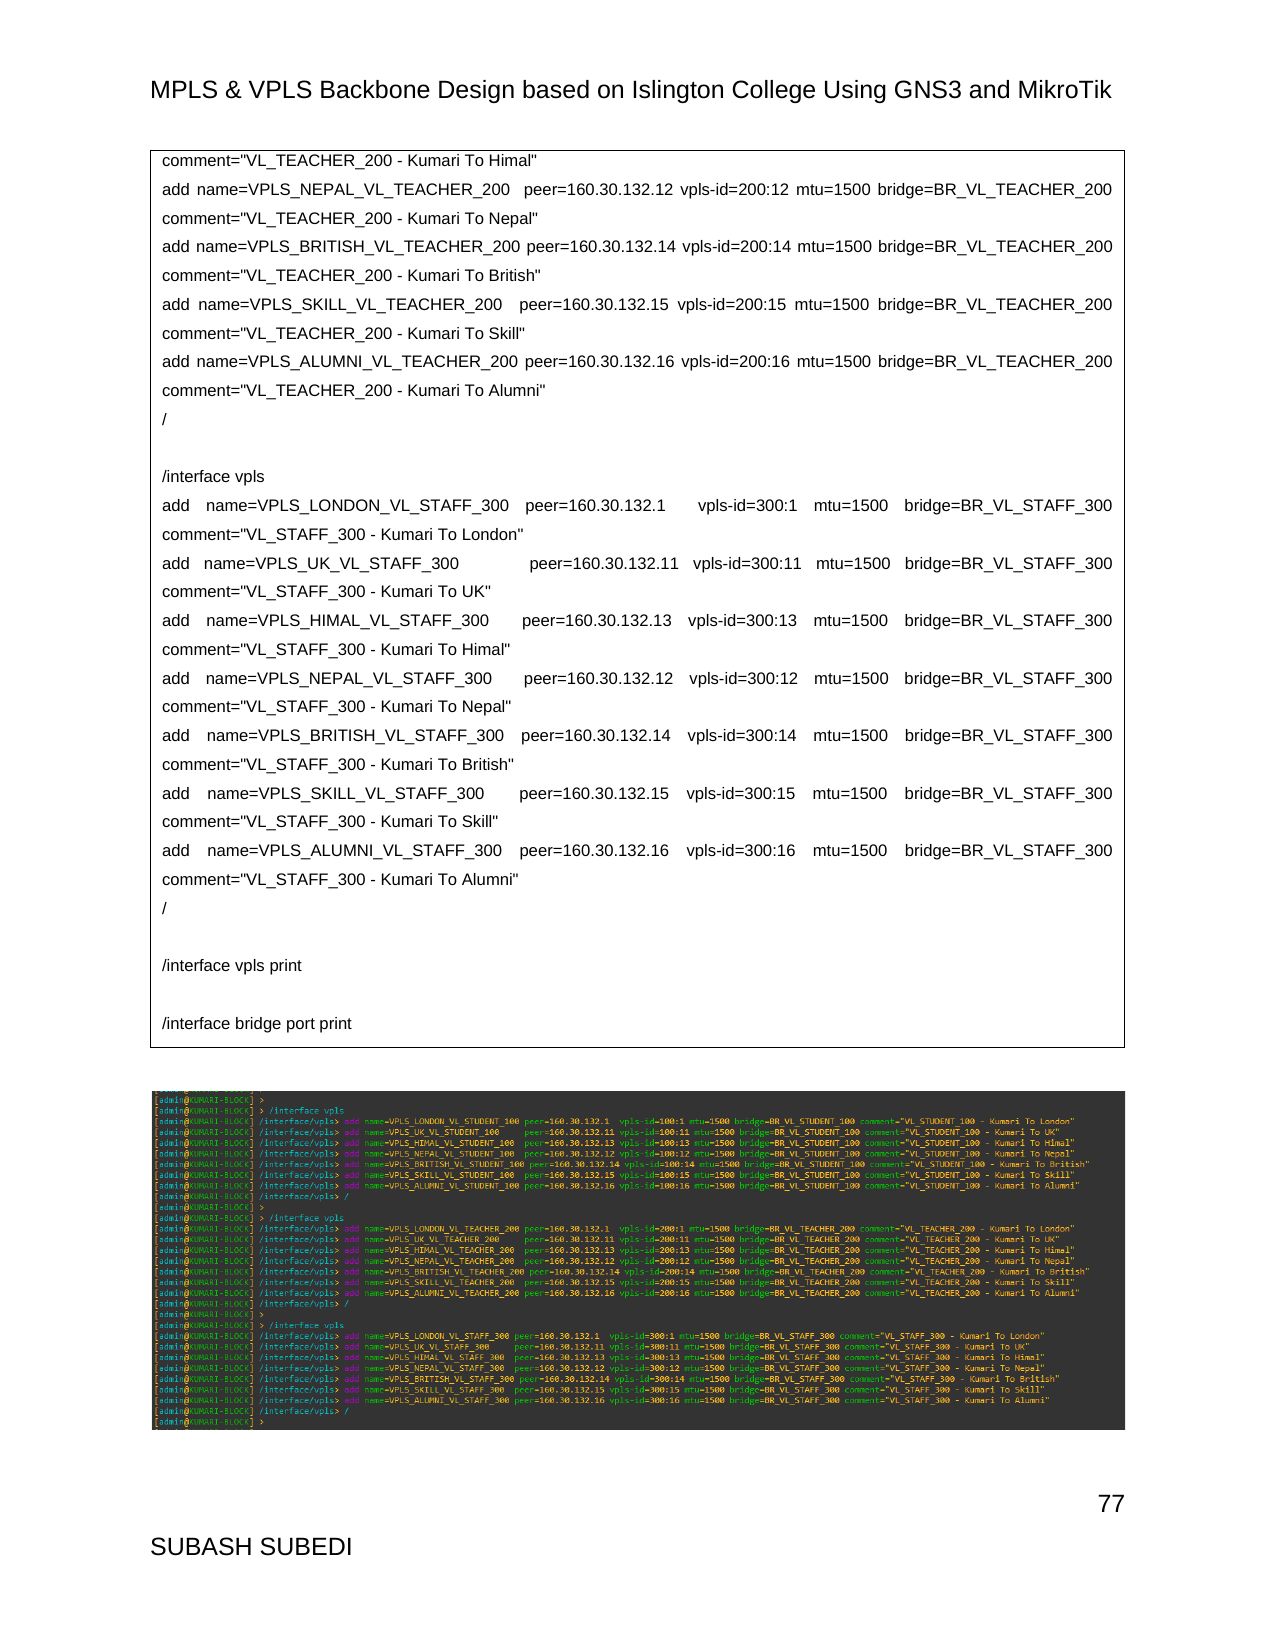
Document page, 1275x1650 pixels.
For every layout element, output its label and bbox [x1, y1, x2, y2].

table_header [151, 151, 1124, 1047]
picture [150, 1091, 1125, 1430]
